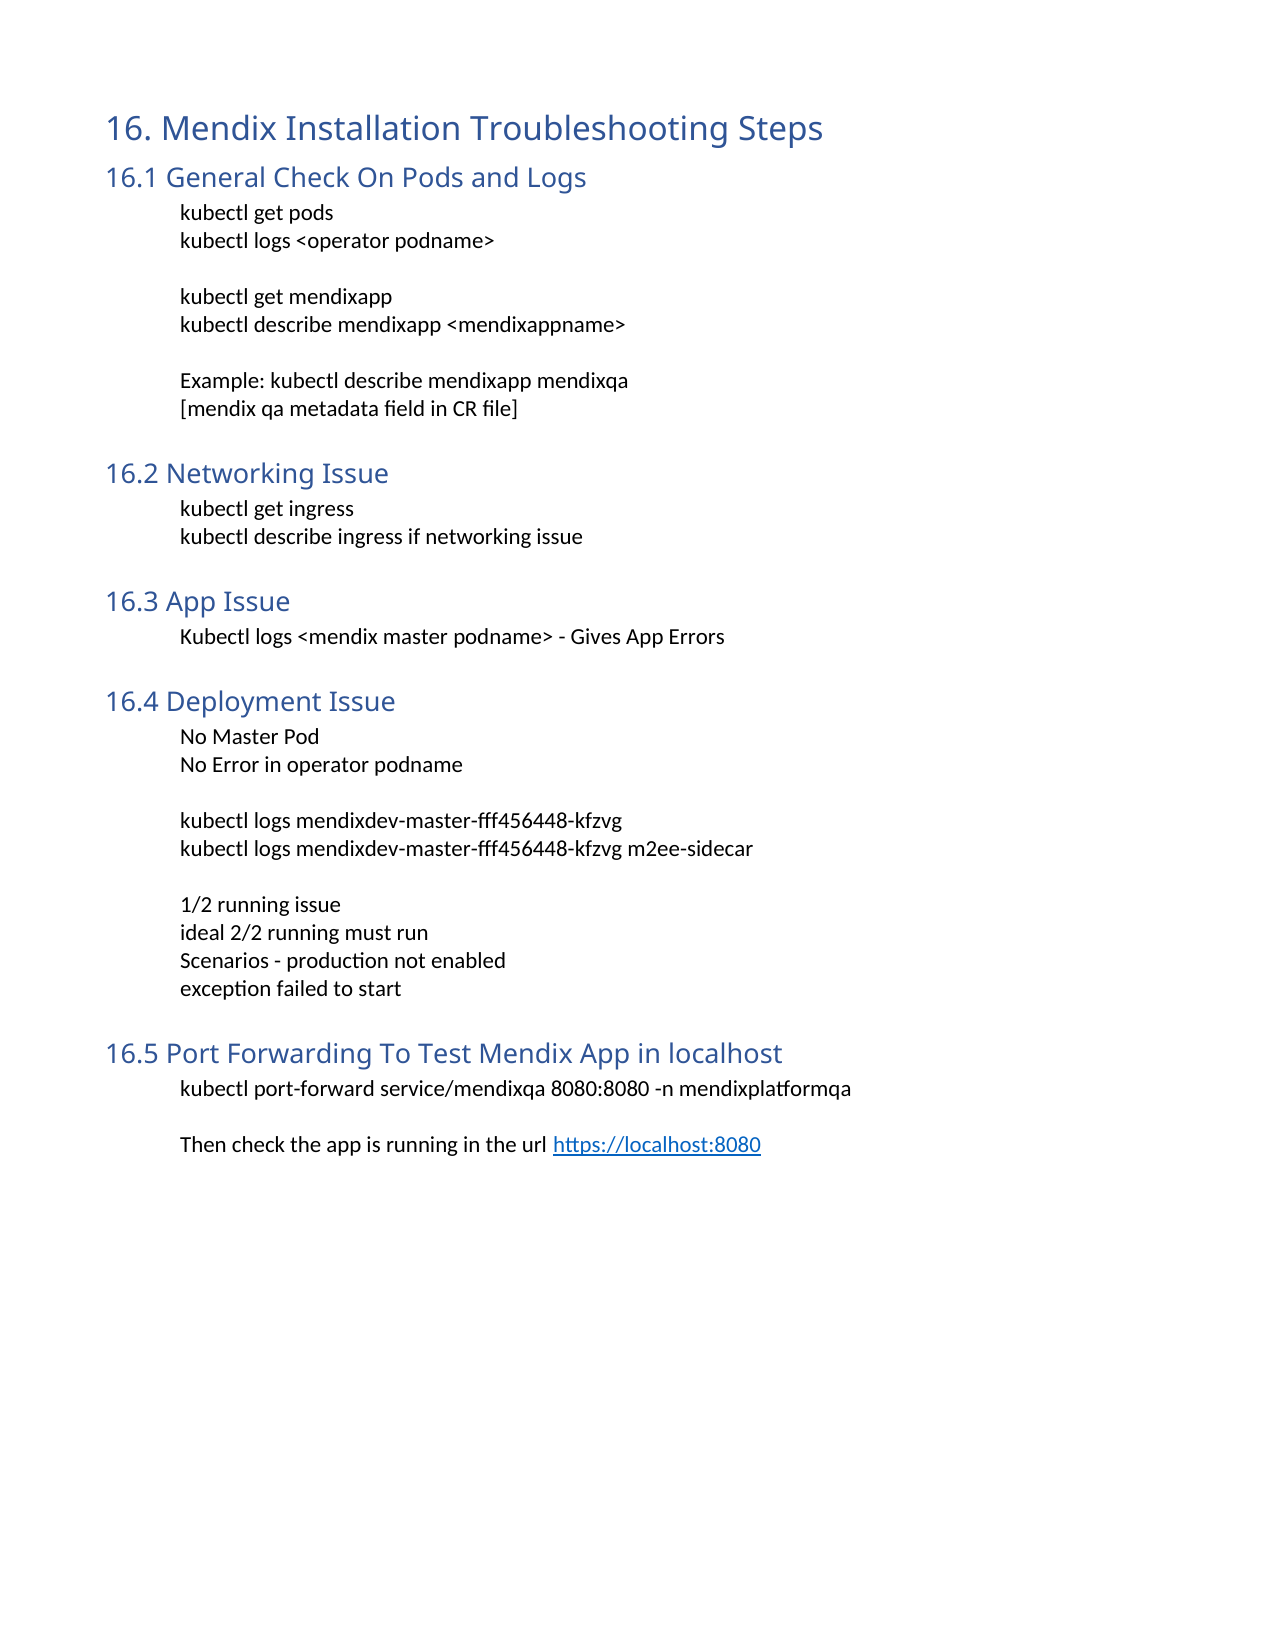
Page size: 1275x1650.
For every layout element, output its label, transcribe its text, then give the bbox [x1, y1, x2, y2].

subtitle 16.1 General Check On Pods and Logs [105, 158, 1170, 195]
text No Error in operator podname [180, 750, 1170, 778]
text Scenarios - production not enabled [180, 946, 1170, 974]
subtitle 16.3 App Issue [105, 582, 1170, 619]
text kubectl logs mendixdev-master-fff456448-kfzvg m2ee-sidecar [180, 834, 1170, 862]
text kubectl describe ingress if networking issue [180, 522, 1170, 550]
text [mendix qa metadata field in CR file] [180, 394, 1170, 422]
subtitle 16.4 Deployment Issue [105, 682, 1170, 719]
text kubectl get ingress [180, 494, 1170, 522]
subtitle 16.5 Port Forwarding To Test Mendix App in localhost [105, 1034, 1170, 1071]
text No Master Pod [180, 722, 1170, 750]
text kubectl get pods [180, 198, 1170, 226]
subtitle 16. Mendix Installation Troubleshooting Steps [105, 105, 1170, 150]
text kubectl logs mendixdev-master-fff456448-kfzvg [180, 806, 1170, 834]
text ideal 2/2 running must run [180, 918, 1170, 946]
subtitle 16.2 Networking Issue [105, 454, 1170, 491]
text Example: kubectl describe mendixapp mendixqa [180, 366, 1170, 394]
text kubectl describe mendixapp <mendixappname> [180, 310, 1170, 338]
text exception failed to start [180, 974, 1170, 1002]
text 1/2 running issue [180, 890, 1170, 918]
text Then check the app is running in the url https://localhost:8080 [180, 1130, 1170, 1158]
text kubectl logs <operator podname> [180, 226, 1170, 254]
text kubectl get mendixapp [180, 282, 1170, 310]
text kubectl port-forward service/mendixqa 8080:8080 -n mendixplatformqa [180, 1074, 1170, 1102]
text Kubectl logs <mendix master podname> - Gives App Errors [105, 622, 1170, 650]
